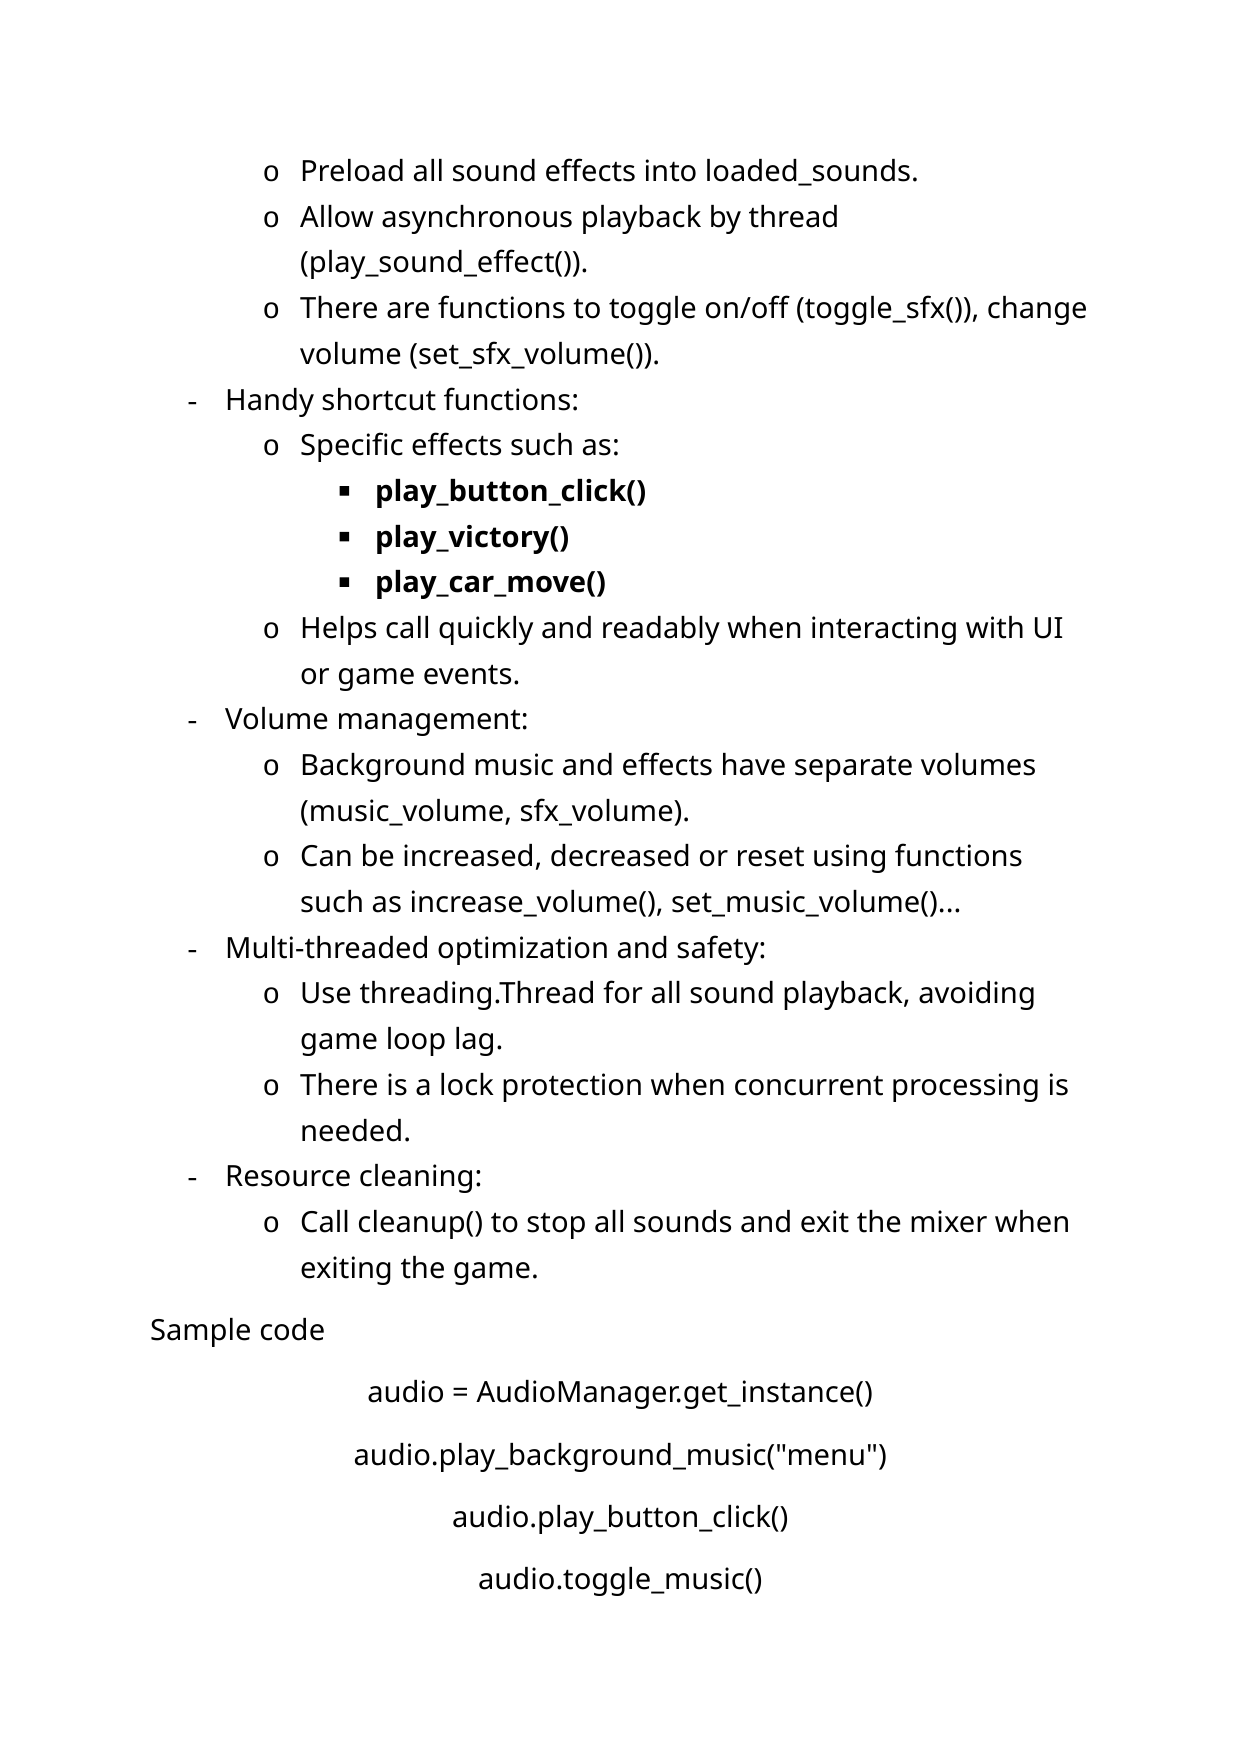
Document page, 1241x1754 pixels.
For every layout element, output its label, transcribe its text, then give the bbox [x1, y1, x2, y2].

list Background music and effects have separate volumes (music_volume, sfx_volume). [262, 744, 1090, 830]
list There are functions to toggle on/off (toggle_sfx()), change volume (set_sfx_volume()). [262, 287, 1090, 373]
list play_car_move() [337, 561, 1090, 601]
list Allow asynchronous playback by thread (play_sound_effect()). [262, 196, 1090, 281]
list Call cleanup() to stop all sounds and exit the mixer when exiting the game. [262, 1201, 1090, 1287]
list Handy shortcut functions: [187, 379, 1090, 418]
list play_victory() [337, 516, 1090, 556]
text audio = AudioManager.get_instance() [150, 1372, 1090, 1411]
list Volume management: [187, 698, 1090, 738]
list Can be increased, decreased or reset using functions such as increase_volume(), set_music_volume()... [262, 836, 1090, 921]
text Sample code [150, 1309, 1090, 1349]
list play_button_click() [337, 470, 1090, 510]
list Multi-threaded optimization and safety: [187, 927, 1090, 967]
list Helps call quickly and readably when interacting with UI or game events. [262, 607, 1090, 693]
text audio.play_background_music("menu") [150, 1434, 1090, 1474]
list Preload all sound effects into loaded_sounds. [262, 150, 1090, 190]
list There is a lock protection when concurrent processing is needed. [262, 1064, 1090, 1150]
text audio.toggle_music() [150, 1558, 1090, 1598]
list Resource cleaning: [187, 1156, 1090, 1195]
text audio.play_button_click() [150, 1496, 1090, 1536]
list Specific effects such as: [262, 424, 1090, 464]
list Use threading.Thread for all sound playback, avoiding game loop lag. [262, 973, 1090, 1058]
